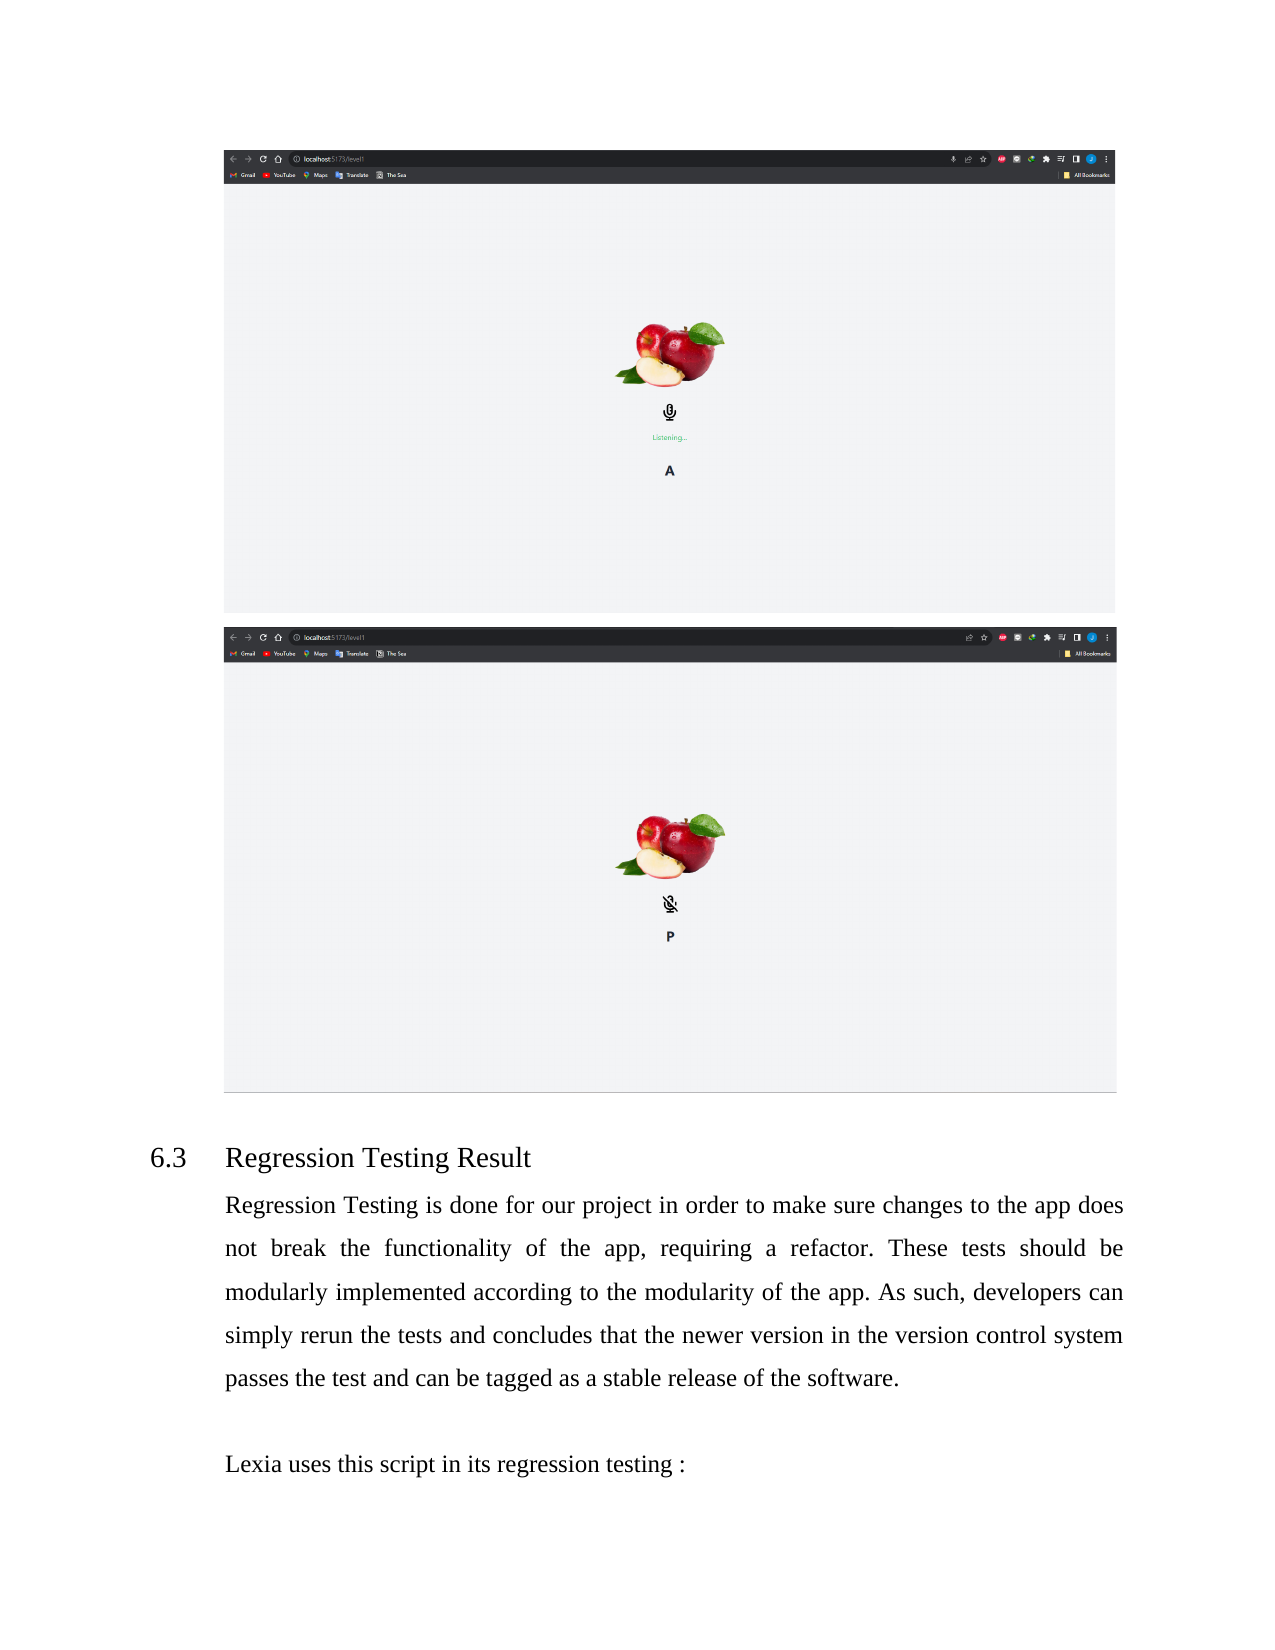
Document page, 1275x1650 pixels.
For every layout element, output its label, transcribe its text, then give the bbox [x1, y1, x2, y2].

text Regression Testing is done for our project in order to make sure changes to the app does not break the functionality of the app, requiring a refactor. These tests should be modularly implemented according to the modularity of the app. As such, developers can simply rerun the tests and concludes that the newer version in the version control system passes the test and can be tagged as a stable release of the software. [225, 1190, 1125, 1392]
picture [223, 150, 1116, 613]
picture [223, 627, 1117, 1093]
subtitle 6.3 Regression Testing Result [150, 1140, 1125, 1174]
text Lexia uses this script in its regression testing : [225, 1449, 1125, 1478]
